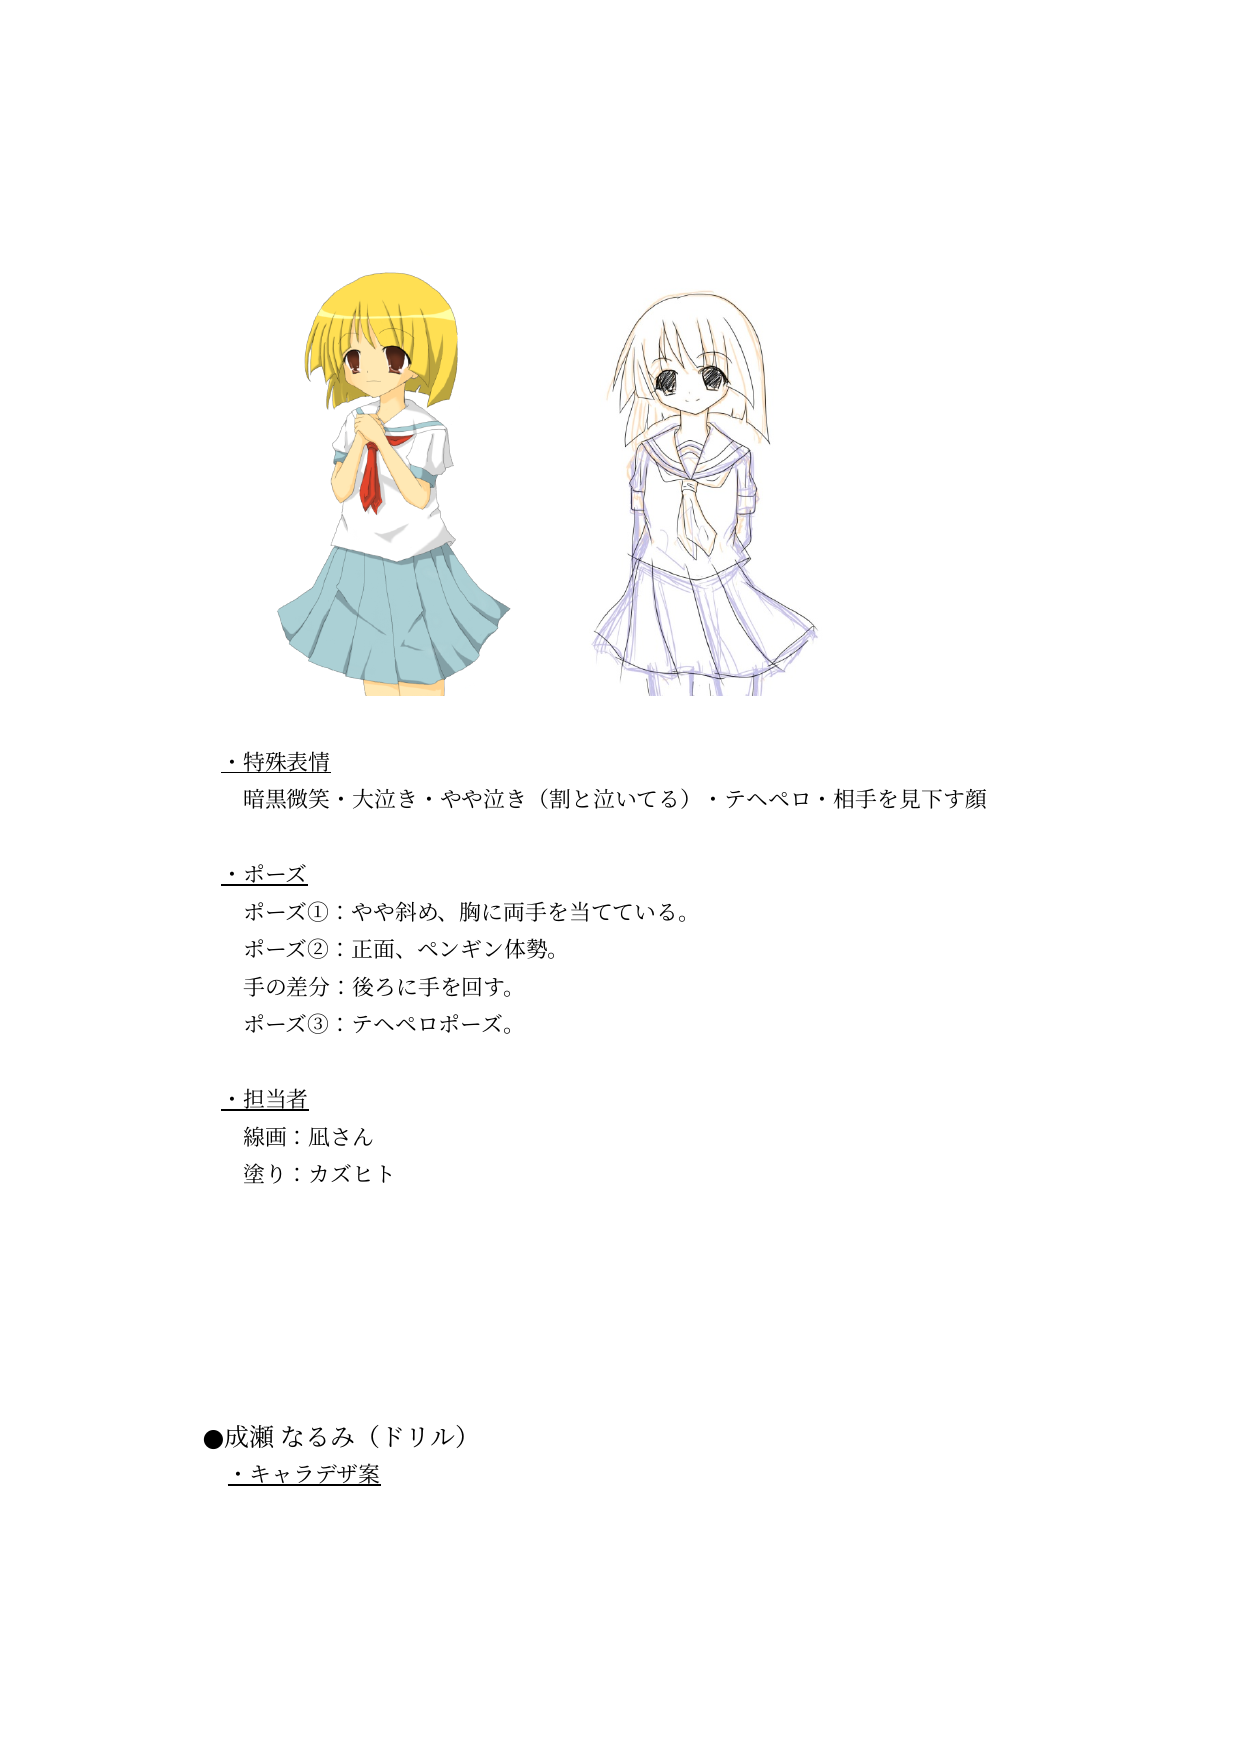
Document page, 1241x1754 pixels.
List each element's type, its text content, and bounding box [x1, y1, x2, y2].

text ポーズ③：テヘペロポーズ。 [177, 1004, 1063, 1042]
text ・ポーズ [177, 854, 1063, 892]
text 塗り：カズヒト [177, 1154, 1063, 1192]
picture [242, 225, 858, 696]
text ポーズ②：正面、ペンギン体勢。 [177, 929, 1063, 967]
text 暗黒微笑・大泣き・やや泣き（割と泣いてる）・テヘペロ・相手を見下す顔 [177, 779, 1063, 817]
text ●成瀬 なるみ（ドリル） [177, 1417, 1063, 1454]
text ポーズ①：やや斜め、胸に両手を当てている。 [177, 892, 1063, 929]
text 線画：凪さん [177, 1117, 1063, 1154]
text 手の差分：後ろに手を回す。 [177, 967, 1063, 1004]
text ・キャラデザ案 [177, 1454, 1063, 1492]
text ・特殊表情 [177, 742, 1063, 779]
text ・担当者 [177, 1079, 1063, 1117]
